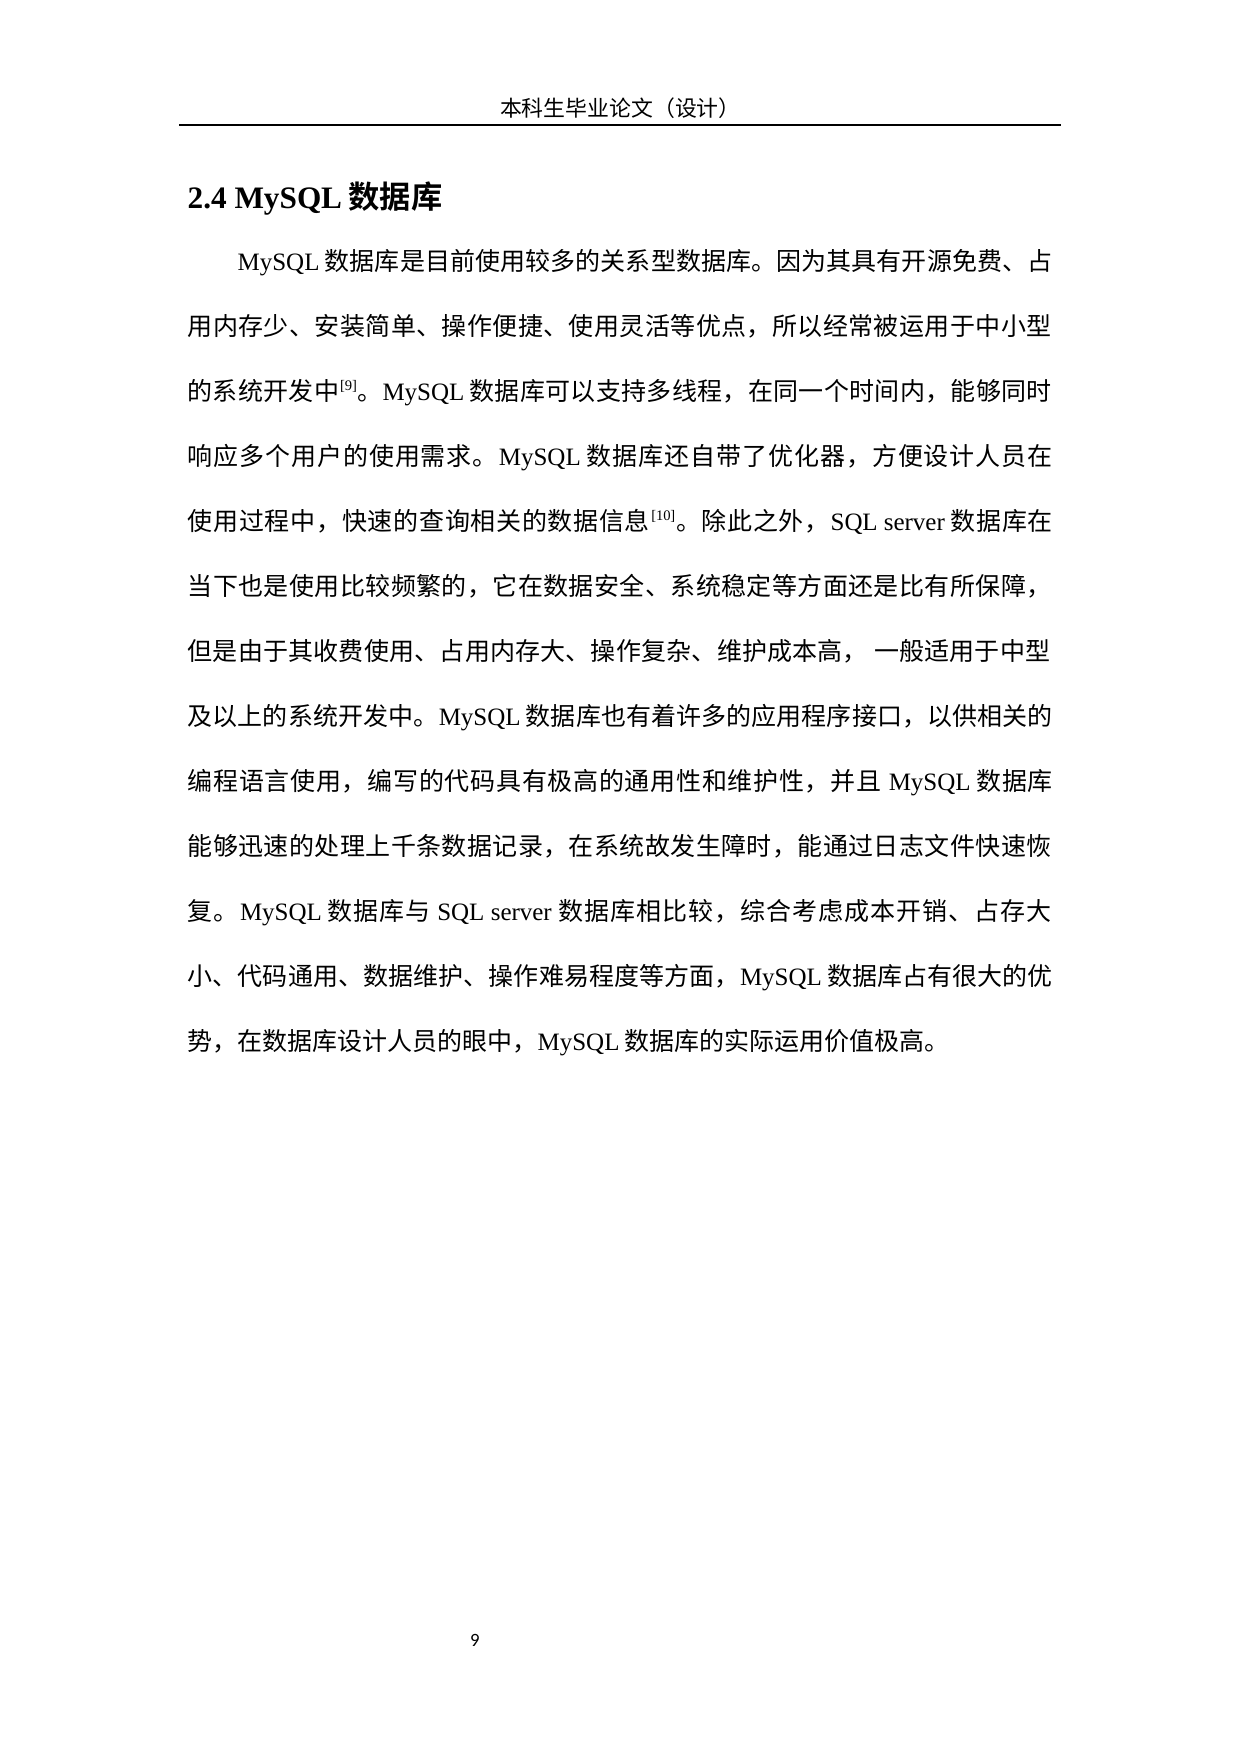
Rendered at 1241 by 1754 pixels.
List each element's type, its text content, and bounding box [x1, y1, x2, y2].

subtitle 2.4 MySQL数据库 [187, 162, 1053, 227]
text MySQL数据库是目前使用较多的关系型数据库。因为其具有开源免费、占用内存少、安装简单、操作便捷、使用灵活等优点，所以经常被运用于中小型的系统开发中[9]。MySQL数据库可以支持多线程，在同一个时间内，能够同时响应多个用户的使用需求。MySQL数据库还自带了优化器，方便设计人员在 使用过程中，快速的查询相关的数据信息[10]。除此之外，SQL server数据库在当下也是使用比较频繁的，它在数据安全、系统稳定等方面还是比有所保障，但是由于其收费使用、占用内存大、操作复杂、维护成本高， 一般适用于中型及以上的系统开发中。MySQL数据库也有着许多的应用程序接口，以供相关的编程语言使用，编写的代码具有极高的通用性和维护性，并且MySQL数据库能够迅速的处理上千条数据记录，在系统故发生障时，能通过日志文件快速恢复。MySQL数据库与SQL server数据库相比较，综合考虑成本开销、占存大小、代码通用、数据维护、操作难易程度等方面，MySQL数据库占有很大的优势，在数据库设计人员的眼中，MySQL数据库的实际运用价值极高。 [187, 227, 1053, 1072]
